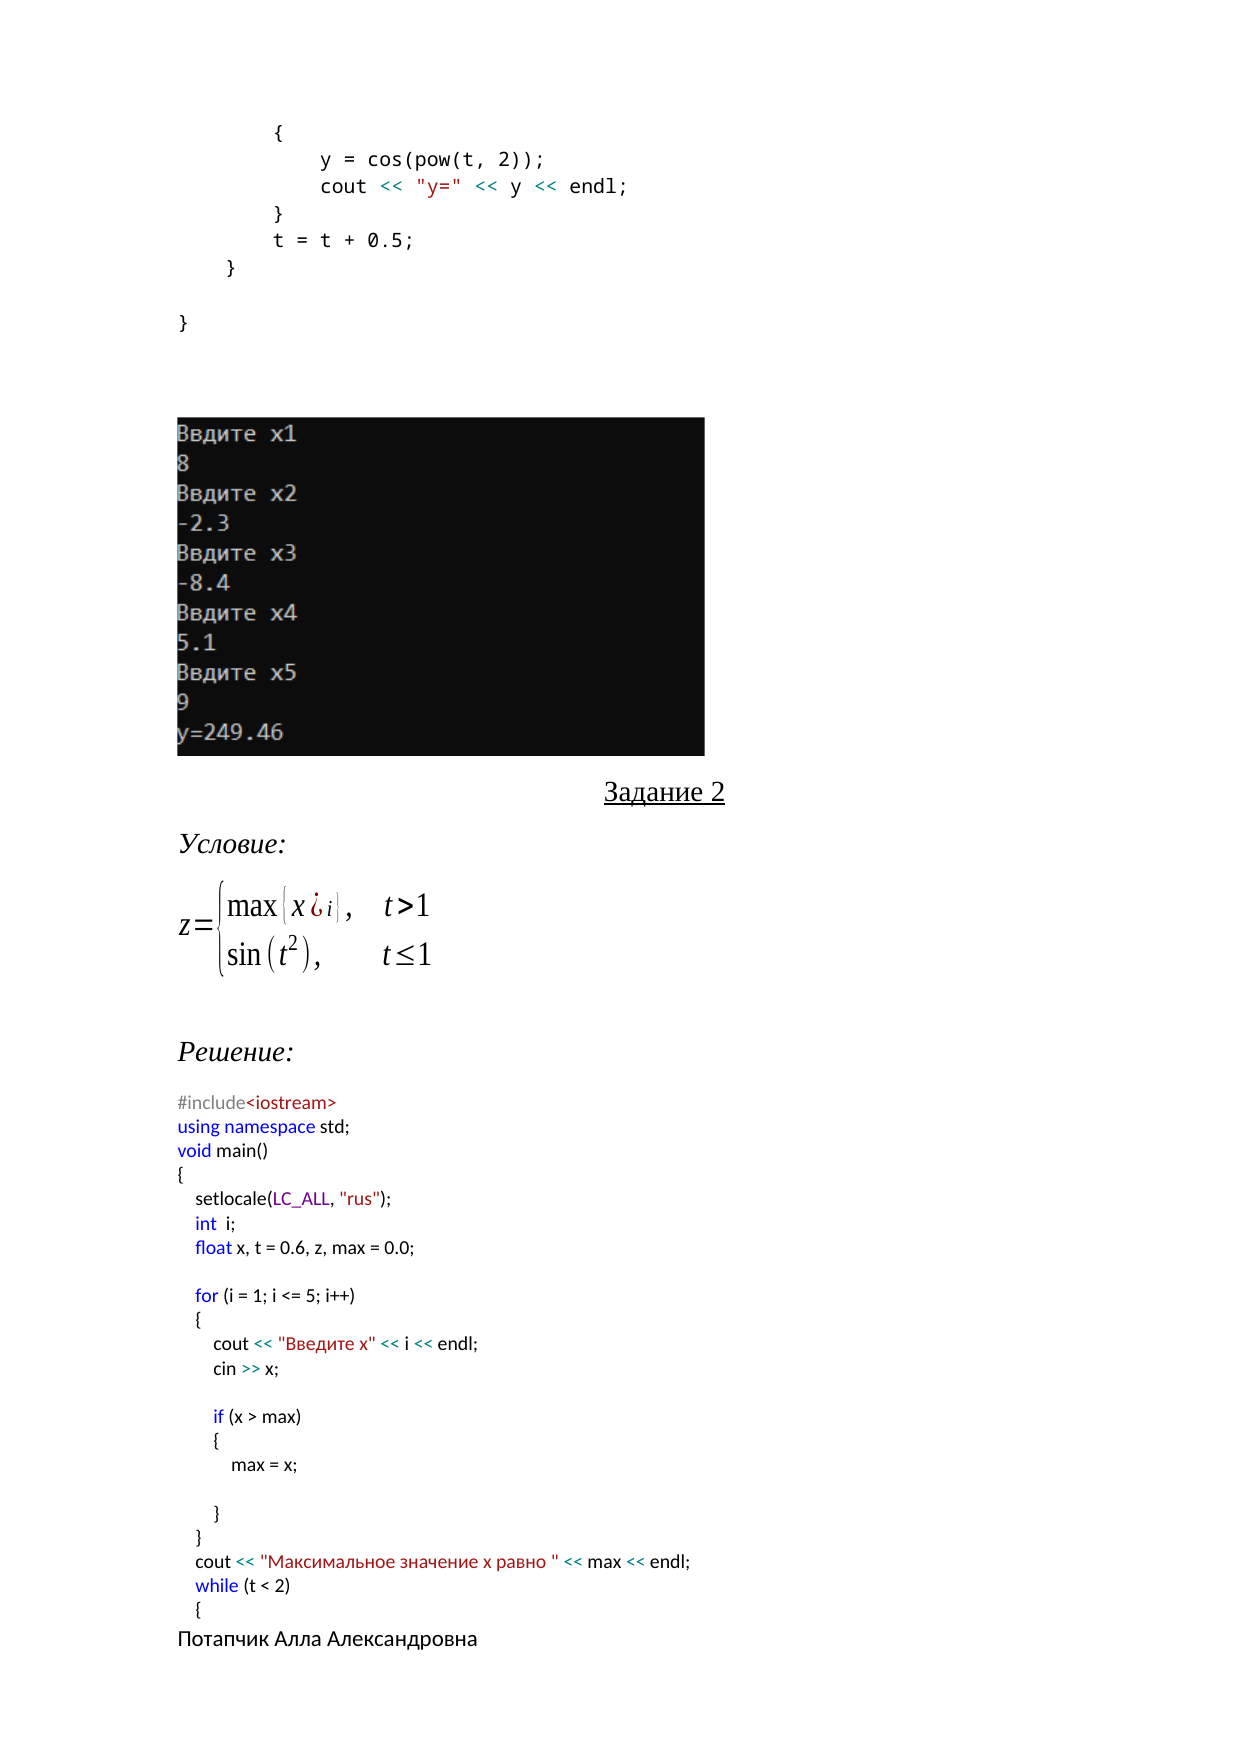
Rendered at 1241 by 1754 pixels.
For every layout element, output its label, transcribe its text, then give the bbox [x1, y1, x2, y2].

text } [177, 308, 1152, 335]
text int i; [177, 1211, 1152, 1235]
text if (x > max) [177, 1404, 1152, 1428]
text { [177, 1307, 1152, 1332]
text } [177, 199, 1152, 226]
text { [177, 1597, 1152, 1622]
text cout << "Максимальное значение х равно " << max << endl; [177, 1549, 1152, 1573]
text cin >> x; [177, 1356, 1152, 1380]
text for (i = 1; i <= 5; i++) [177, 1283, 1152, 1307]
text t = t + 0.5; [177, 226, 1152, 253]
text cout << "Введите х" << i << endl; [177, 1332, 1152, 1356]
picture [177, 408, 705, 756]
text Задание 2 [177, 774, 1152, 807]
text } [177, 253, 1152, 280]
text } [177, 1501, 1152, 1525]
text } [177, 1525, 1152, 1549]
text #include<iostream> [177, 1090, 1152, 1114]
text using namespace std; [177, 1114, 1152, 1138]
text while (t < 2) [177, 1573, 1152, 1597]
text cout << "y=" << y << endl; [177, 172, 1152, 199]
text Решение: [177, 998, 1152, 1068]
text Условие: [177, 827, 1152, 860]
text { [177, 1162, 1152, 1187]
text float x, t = 0.6, z, max = 0.0; [177, 1235, 1152, 1259]
text setlocale(LC_ALL, "rus"); [177, 1187, 1152, 1211]
text max = x; [177, 1452, 1152, 1477]
text { [177, 118, 1152, 145]
text { [177, 1428, 1152, 1452]
text y = cos(pow(t, 2)); [177, 145, 1152, 172]
text void main() [177, 1138, 1152, 1162]
